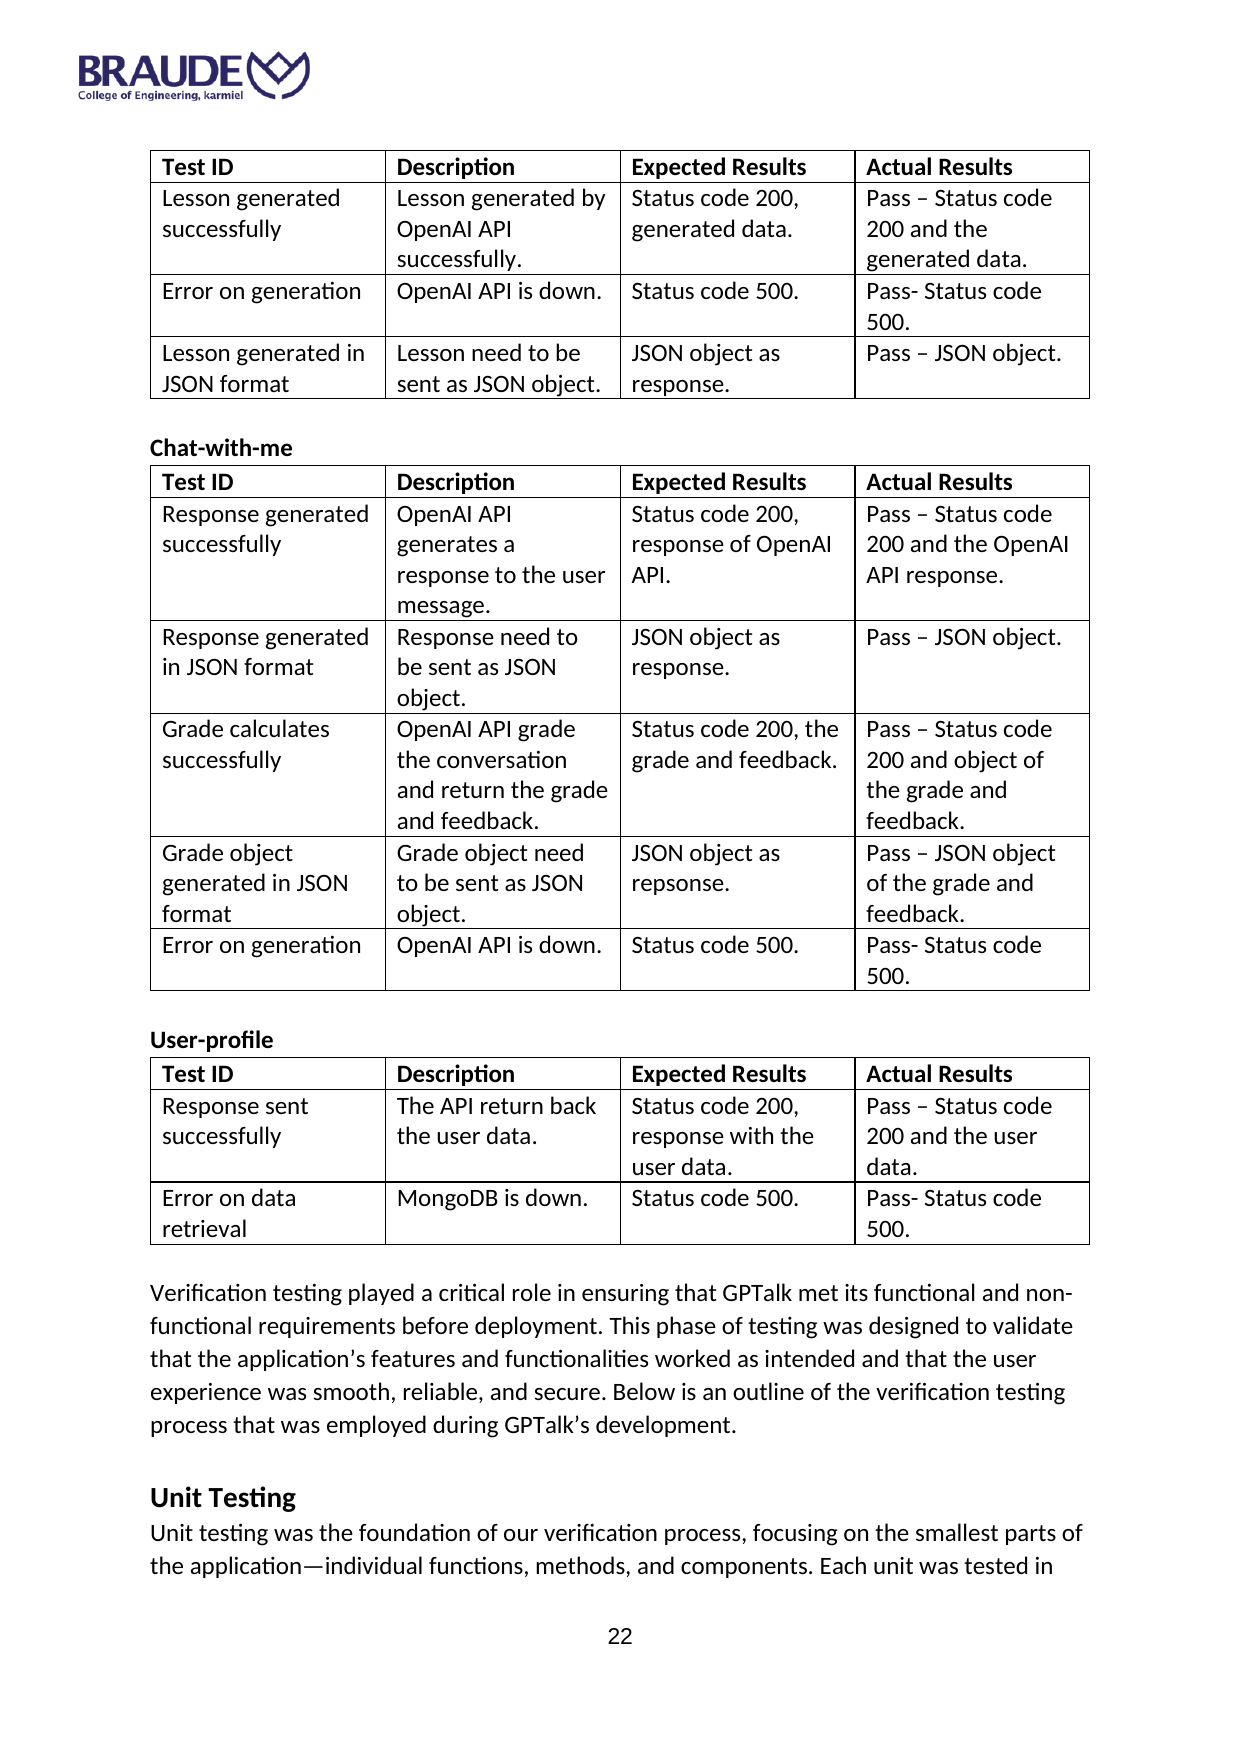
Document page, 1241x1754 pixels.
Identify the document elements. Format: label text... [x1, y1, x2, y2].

table_header Description [386, 466, 620, 497]
table_cell Pass – Status code 200 and the user data. [856, 1090, 1089, 1181]
table_cell Lesson generated in JSON format [151, 337, 385, 398]
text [150, 1517, 1090, 1581]
table_cell Response generated successfully [151, 498, 385, 620]
table_cell Status code 500. [621, 929, 854, 990]
table_cell JSON object as response. [621, 337, 854, 398]
table_cell Pass – JSON object. [856, 621, 1089, 712]
table_cell Status code 500. [621, 1183, 854, 1243]
table_cell Lesson generated successfully [151, 183, 385, 274]
picture [65, 45, 317, 104]
table_header Expected Results [621, 466, 854, 497]
text Verification testing played a critical role in ensuring that GPTalk met its functional and non-functional requirements before deployment. This phase of testing was designed to validate that the application’s features and functionalities worked as intended and that the user experience was smooth, reliable, and secure. Below is an outline of the verification testing process that was employed during GPTalk’s development. [150, 1277, 1090, 1439]
table_header Description [386, 1058, 620, 1089]
table_cell JSON object as repsonse. [621, 837, 854, 928]
table_cell Response need to be sent as JSON object. [386, 621, 620, 712]
table_cell Error on generation [151, 929, 385, 990]
subtitle Unit Testing [150, 1479, 1090, 1515]
table_cell Response sent successfully [151, 1090, 385, 1181]
table_cell Lesson generated by OpenAI API successfully. [386, 183, 620, 274]
table_cell Status code 200, the grade and feedback. [621, 714, 854, 836]
table_cell Status code 500. [621, 275, 854, 336]
table_cell Pass – Status code 200 and the generated data. [856, 183, 1089, 274]
table_cell OpenAI API is down. [386, 929, 620, 990]
table_cell Pass – Status code 200 and the OpenAI API response. [856, 498, 1089, 620]
table_header Description [386, 151, 620, 182]
table_header Expected Results [621, 1058, 854, 1089]
table_header Actual Results [856, 151, 1089, 182]
table_cell Status code 200, response of OpenAI API. [621, 498, 854, 620]
table_header Test ID [151, 151, 385, 182]
table_cell Error on data retrieval [151, 1183, 385, 1243]
table_cell MongoDB is down. [386, 1183, 620, 1243]
table_cell JSON object as response. [621, 621, 854, 712]
table_cell Pass – JSON object of the grade and feedback. [856, 837, 1089, 928]
table_cell Status code 200, generated data. [621, 183, 854, 274]
table_header Test ID [151, 466, 385, 497]
text Chat-with-me [150, 432, 1090, 463]
table_cell OpenAI API is down. [386, 275, 620, 336]
table_cell OpenAI API generates a response to the user message. [386, 498, 620, 620]
table_cell Pass- Status code 500. [856, 1183, 1089, 1243]
table_header Actual Results [856, 466, 1089, 497]
table_cell Pass- Status code 500. [856, 929, 1089, 990]
table_header Actual Results [856, 1058, 1089, 1089]
table_cell Lesson need to be sent as JSON object. [386, 337, 620, 398]
table_cell Pass – Status code 200 and object of the grade and feedback. [856, 714, 1089, 836]
table_cell Response generated in JSON format [151, 621, 385, 712]
table_cell The API return back the user data. [386, 1090, 620, 1181]
table_cell Error on generation [151, 275, 385, 336]
table_cell Grade object generated in JSON format [151, 837, 385, 928]
table_cell Pass- Status code 500. [856, 275, 1089, 336]
table_cell Status code 200, response with the user data. [621, 1090, 854, 1181]
table_cell Grade calculates successfully [151, 714, 385, 836]
table_cell Pass – JSON object. [856, 337, 1089, 398]
table_cell OpenAI API grade the conversation and return the grade and feedback. [386, 714, 620, 836]
table_header Test ID [151, 1058, 385, 1089]
text User-profile [150, 1024, 1090, 1055]
table_cell Grade object need to be sent as JSON object. [386, 837, 620, 928]
table_header Expected Results [621, 151, 854, 182]
